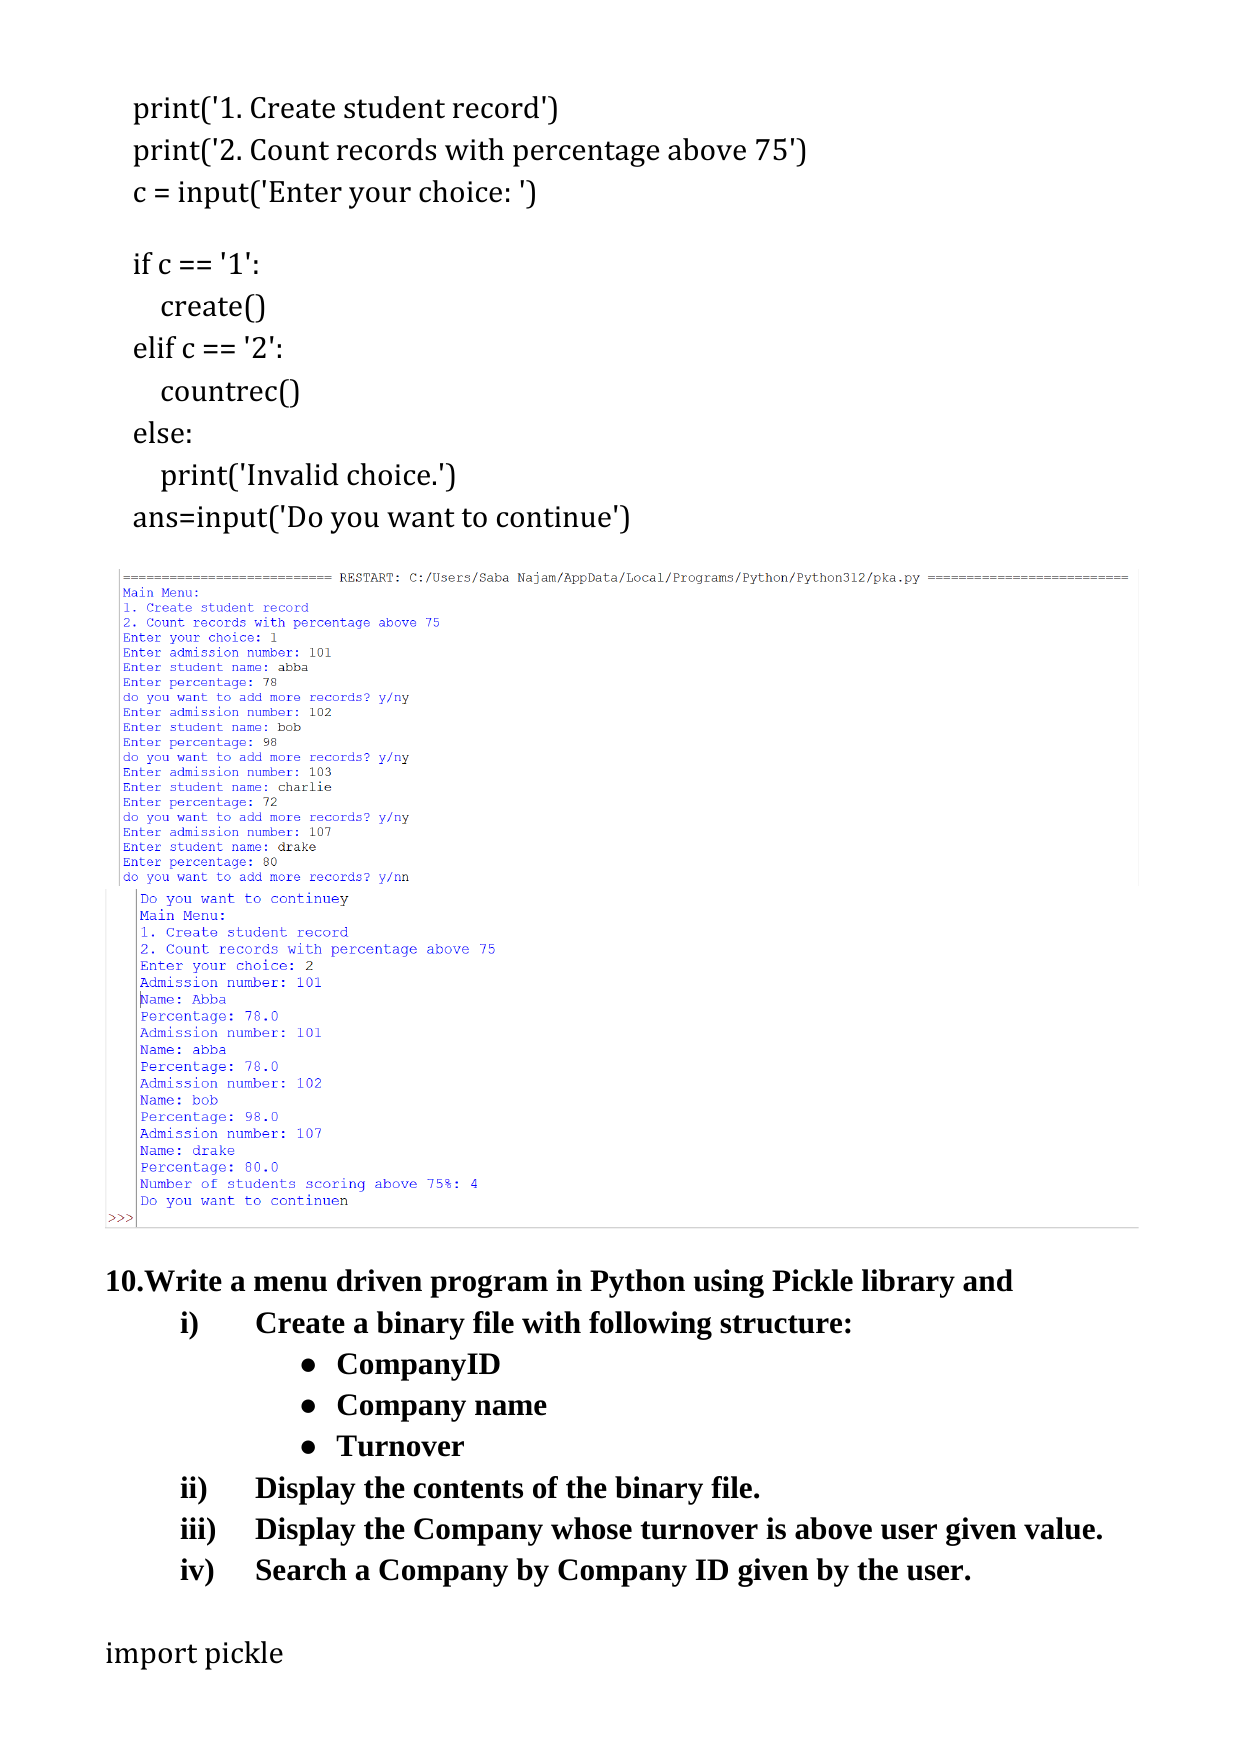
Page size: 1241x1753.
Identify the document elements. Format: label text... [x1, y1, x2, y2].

picture [105, 889, 1139, 1229]
list Display the contents of the binary file. [180, 1469, 1139, 1505]
list Search a Company by Company ID given by the user. [180, 1551, 1139, 1587]
text ans=input('Do you want to continue') [105, 497, 1139, 534]
list Turnover [299, 1428, 1139, 1463]
list CompanyID [299, 1345, 1139, 1381]
text print('Invalid choice.') [105, 455, 1139, 492]
text countrec() [105, 371, 1139, 408]
text print('1. Create student record') [105, 88, 1139, 125]
text if c == '1': [105, 245, 1139, 282]
picture [105, 569, 1139, 886]
text else: [105, 413, 1139, 450]
list Create a binary file with following structure: [180, 1304, 1139, 1340]
text c = input('Enter your choice: ') [105, 173, 1139, 209]
text import pickle [105, 1634, 1139, 1671]
text create() [105, 287, 1139, 324]
text 10.Write a menu driven program in Python using Pickle library and [105, 1263, 1139, 1298]
text elif c == '2': [105, 329, 1139, 366]
list Company name [299, 1386, 1139, 1422]
text print('2. Count records with percentage above 75') [105, 131, 1139, 167]
list Display the Company whose turnover is above user given value. [180, 1510, 1139, 1546]
